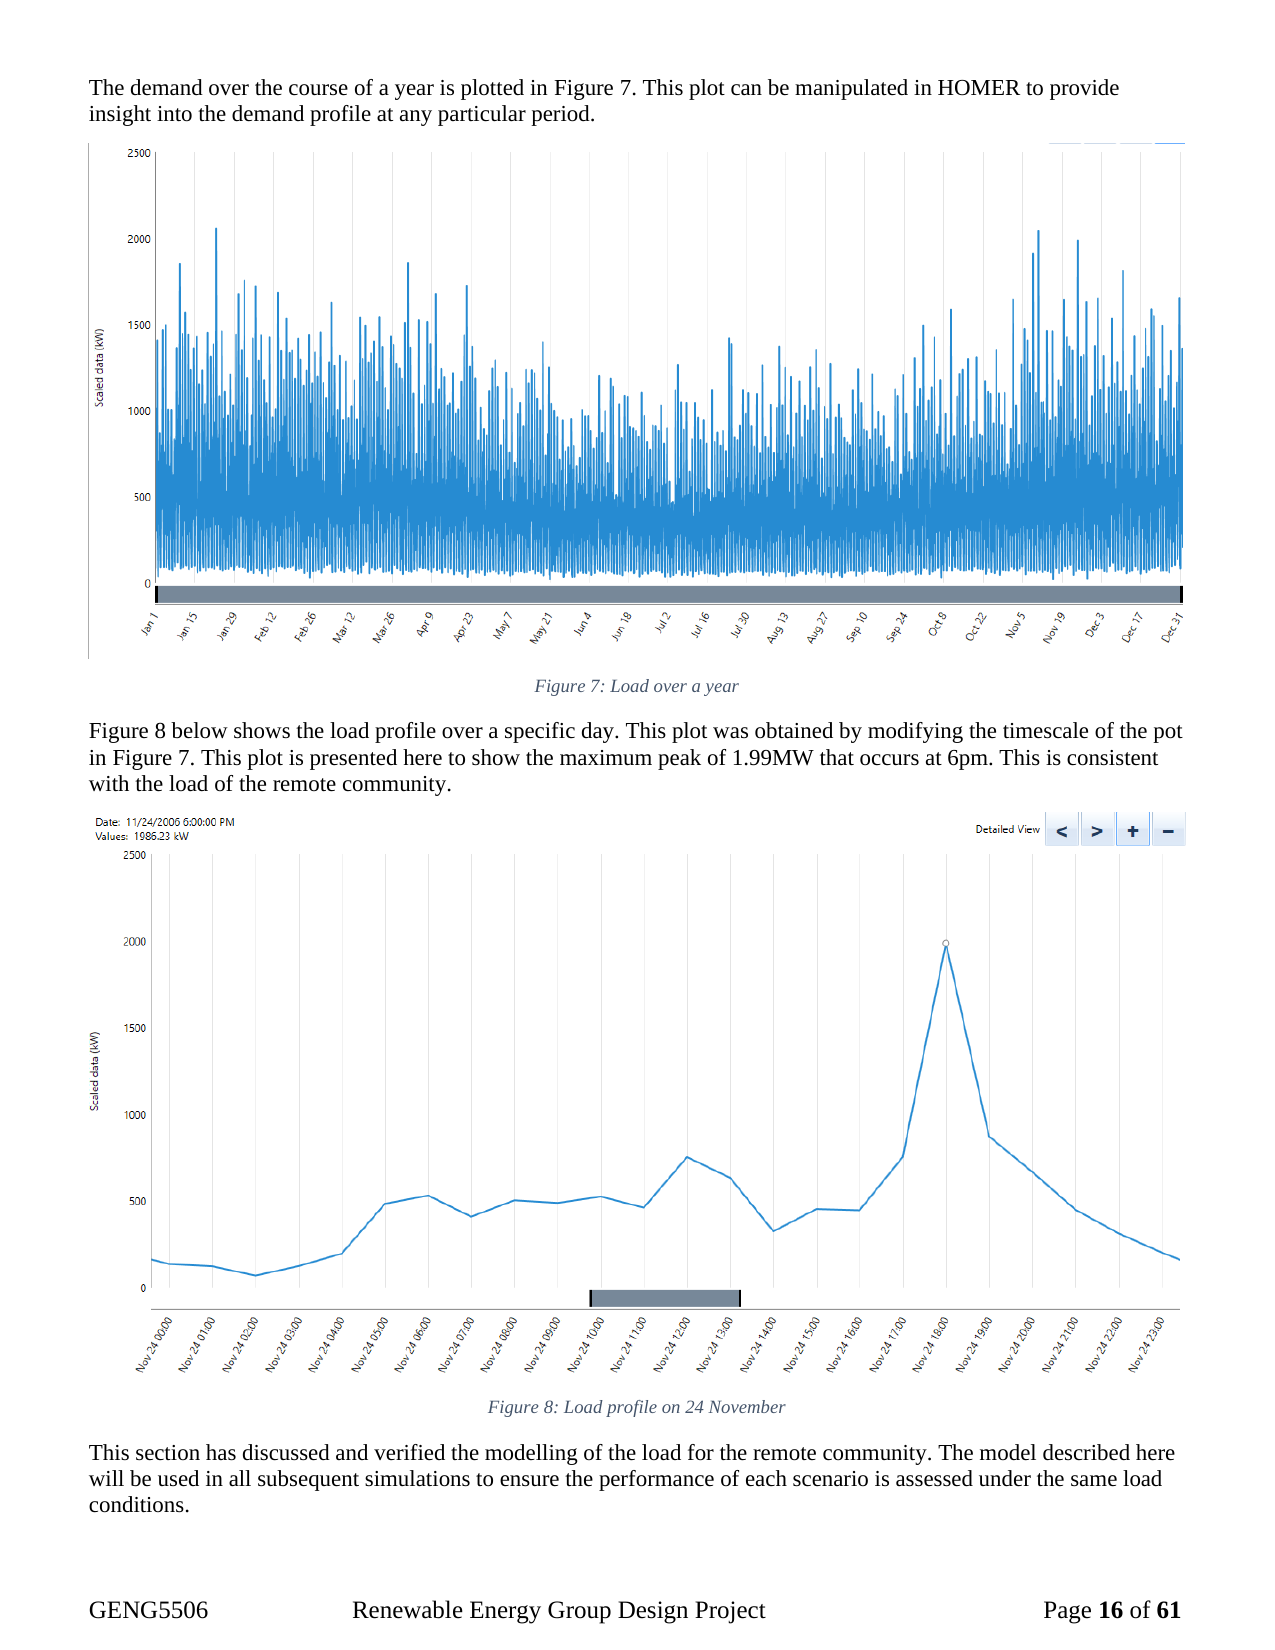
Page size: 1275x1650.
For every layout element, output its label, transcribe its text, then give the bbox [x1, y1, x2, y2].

text Figure 8 below shows the load profile over a specific day. This plot was obtained by modifying the timescale of the pot in Figure 7. This plot is presented here to show the maximum peak of 1.99MW that occurs at 6pm. This is consistent with the load of the remote community. [89, 717, 1186, 796]
text Figure 8: Load profile on 24 November [89, 1396, 1186, 1418]
picture [88, 143, 1185, 659]
picture [88, 812, 1186, 1380]
text This section has discussed and verified the modelling of the load for the remote community. The model described here will be used in all subsequent simulations to ensure the performance of each scenario is assessed under the same load conditions. [89, 1439, 1186, 1518]
text Figure 7: Load over a year [89, 675, 1186, 696]
text The demand over the course of a year is plotted in Figure 7. This plot can be manipulated in HOMER to provide insight into the demand profile at any particular period. [89, 74, 1186, 127]
